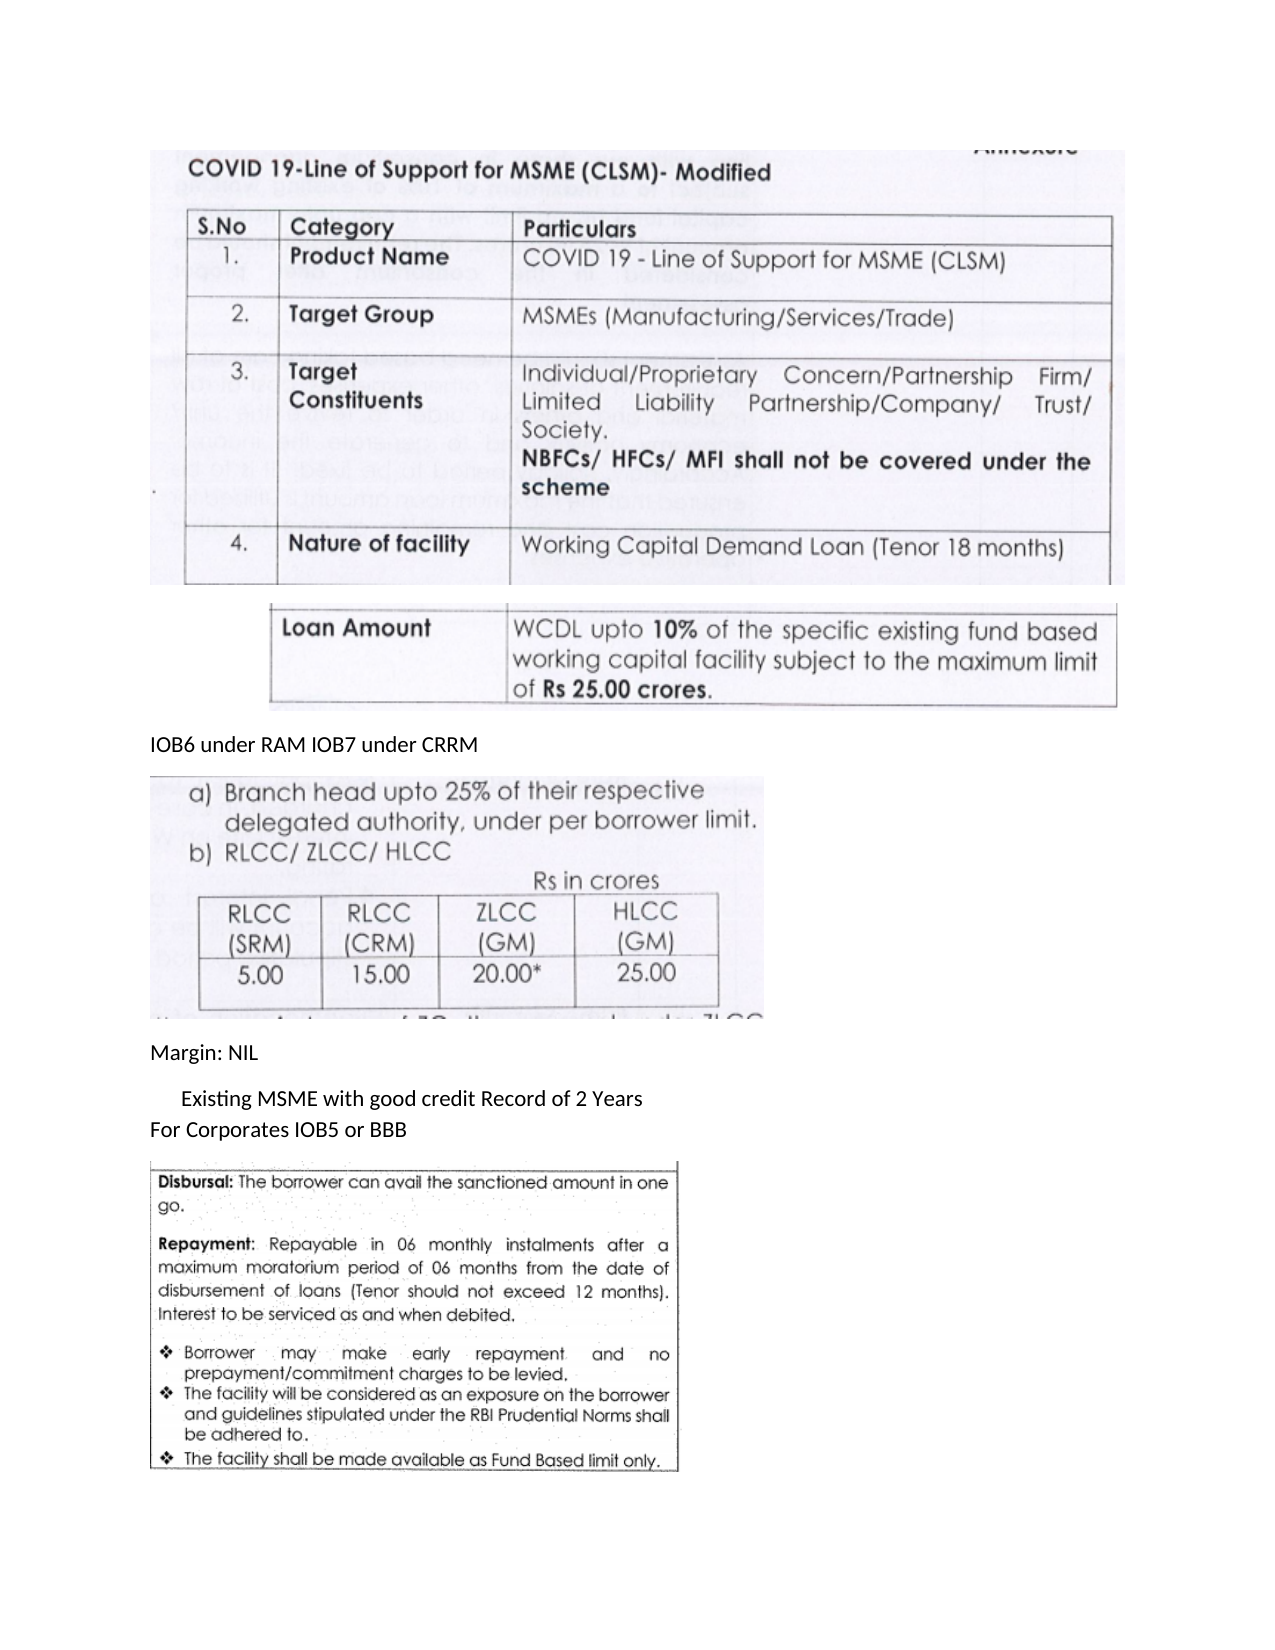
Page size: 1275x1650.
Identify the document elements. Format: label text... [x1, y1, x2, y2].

picture [150, 150, 1125, 585]
picture [150, 776, 764, 1019]
picture [268, 603, 1118, 711]
picture [150, 1161, 682, 1472]
text Existing MSME with good credit Record of 2 Years For Corporates IOB5 or BBB [150, 1084, 1125, 1143]
text Margin: NIL [150, 1038, 1125, 1066]
text IOB6 under RAM IOB7 under CRRM [150, 730, 1125, 758]
